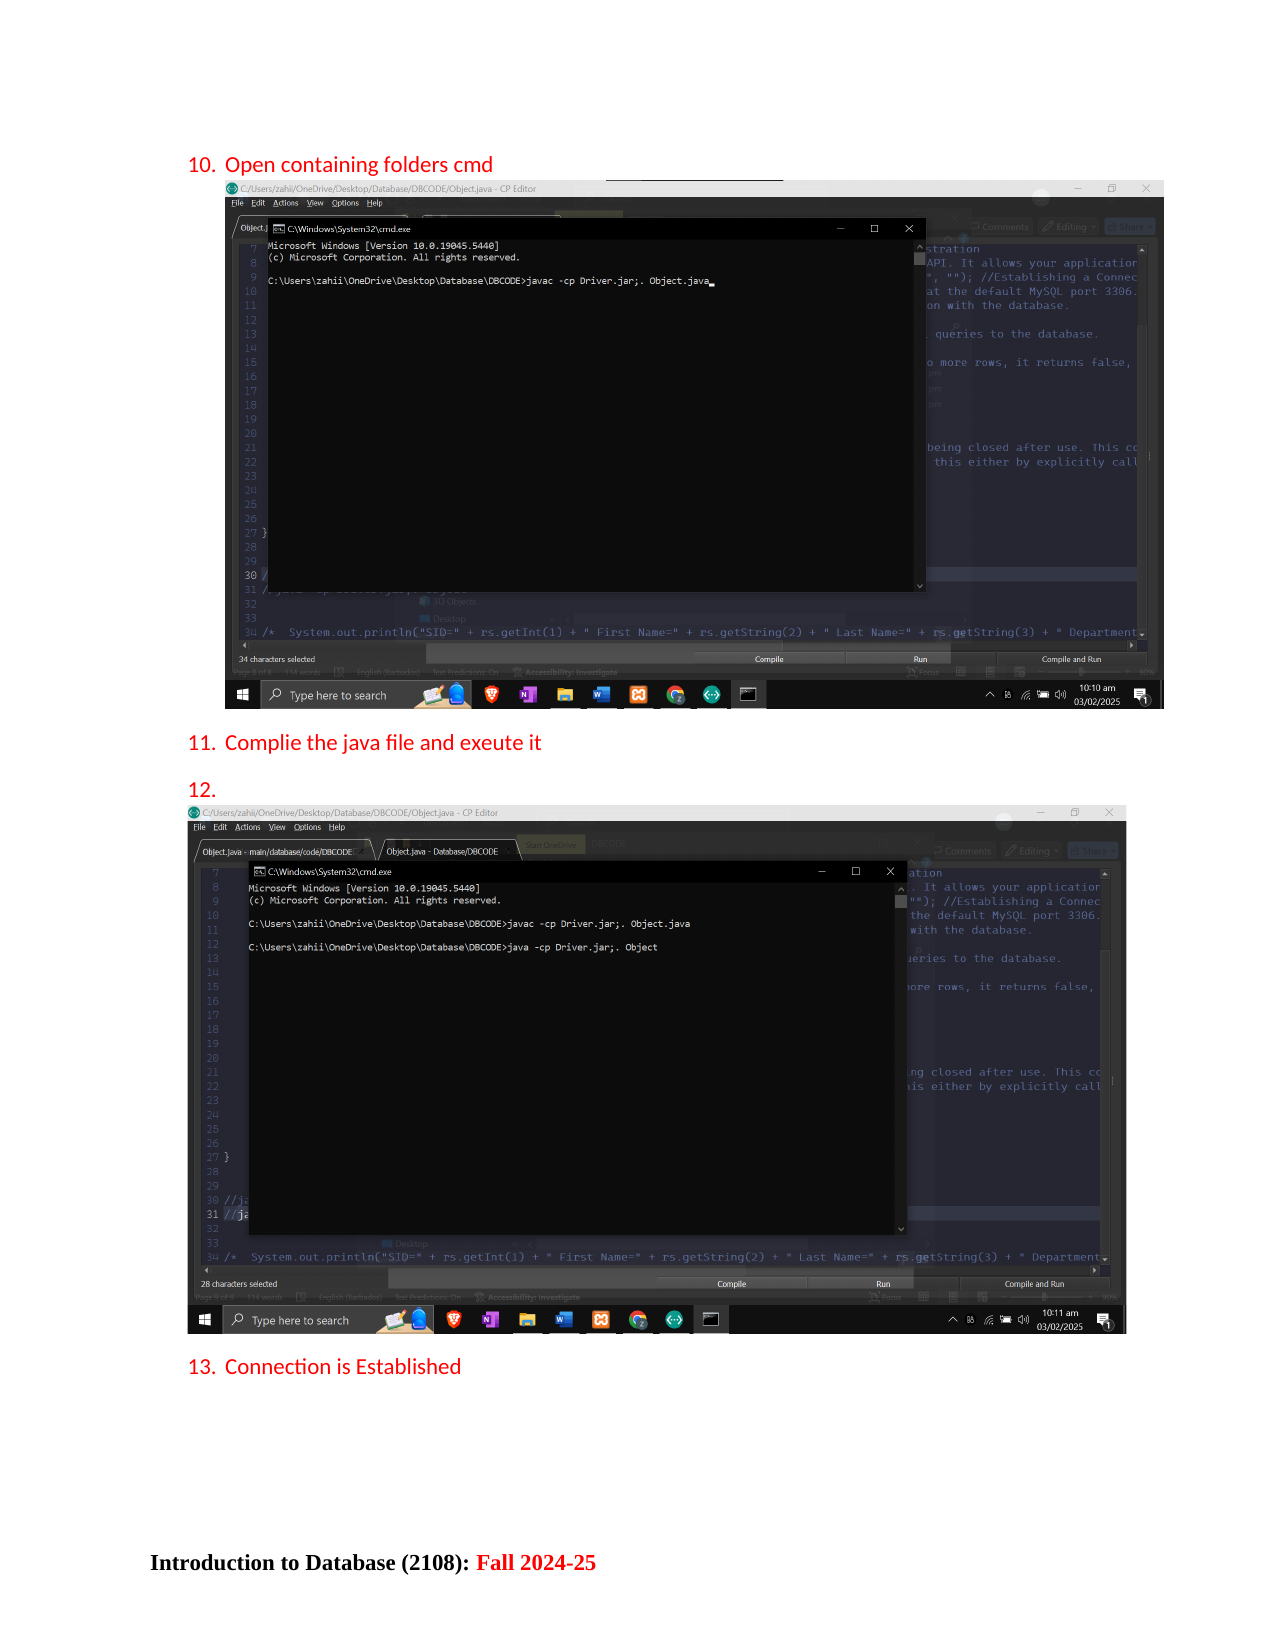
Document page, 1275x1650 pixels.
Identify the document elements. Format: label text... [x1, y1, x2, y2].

list Complie the java file and exeute it [187, 728, 1125, 756]
list Connection is Established [187, 1352, 1125, 1381]
picture [225, 180, 1164, 709]
picture [187, 805, 1127, 1334]
